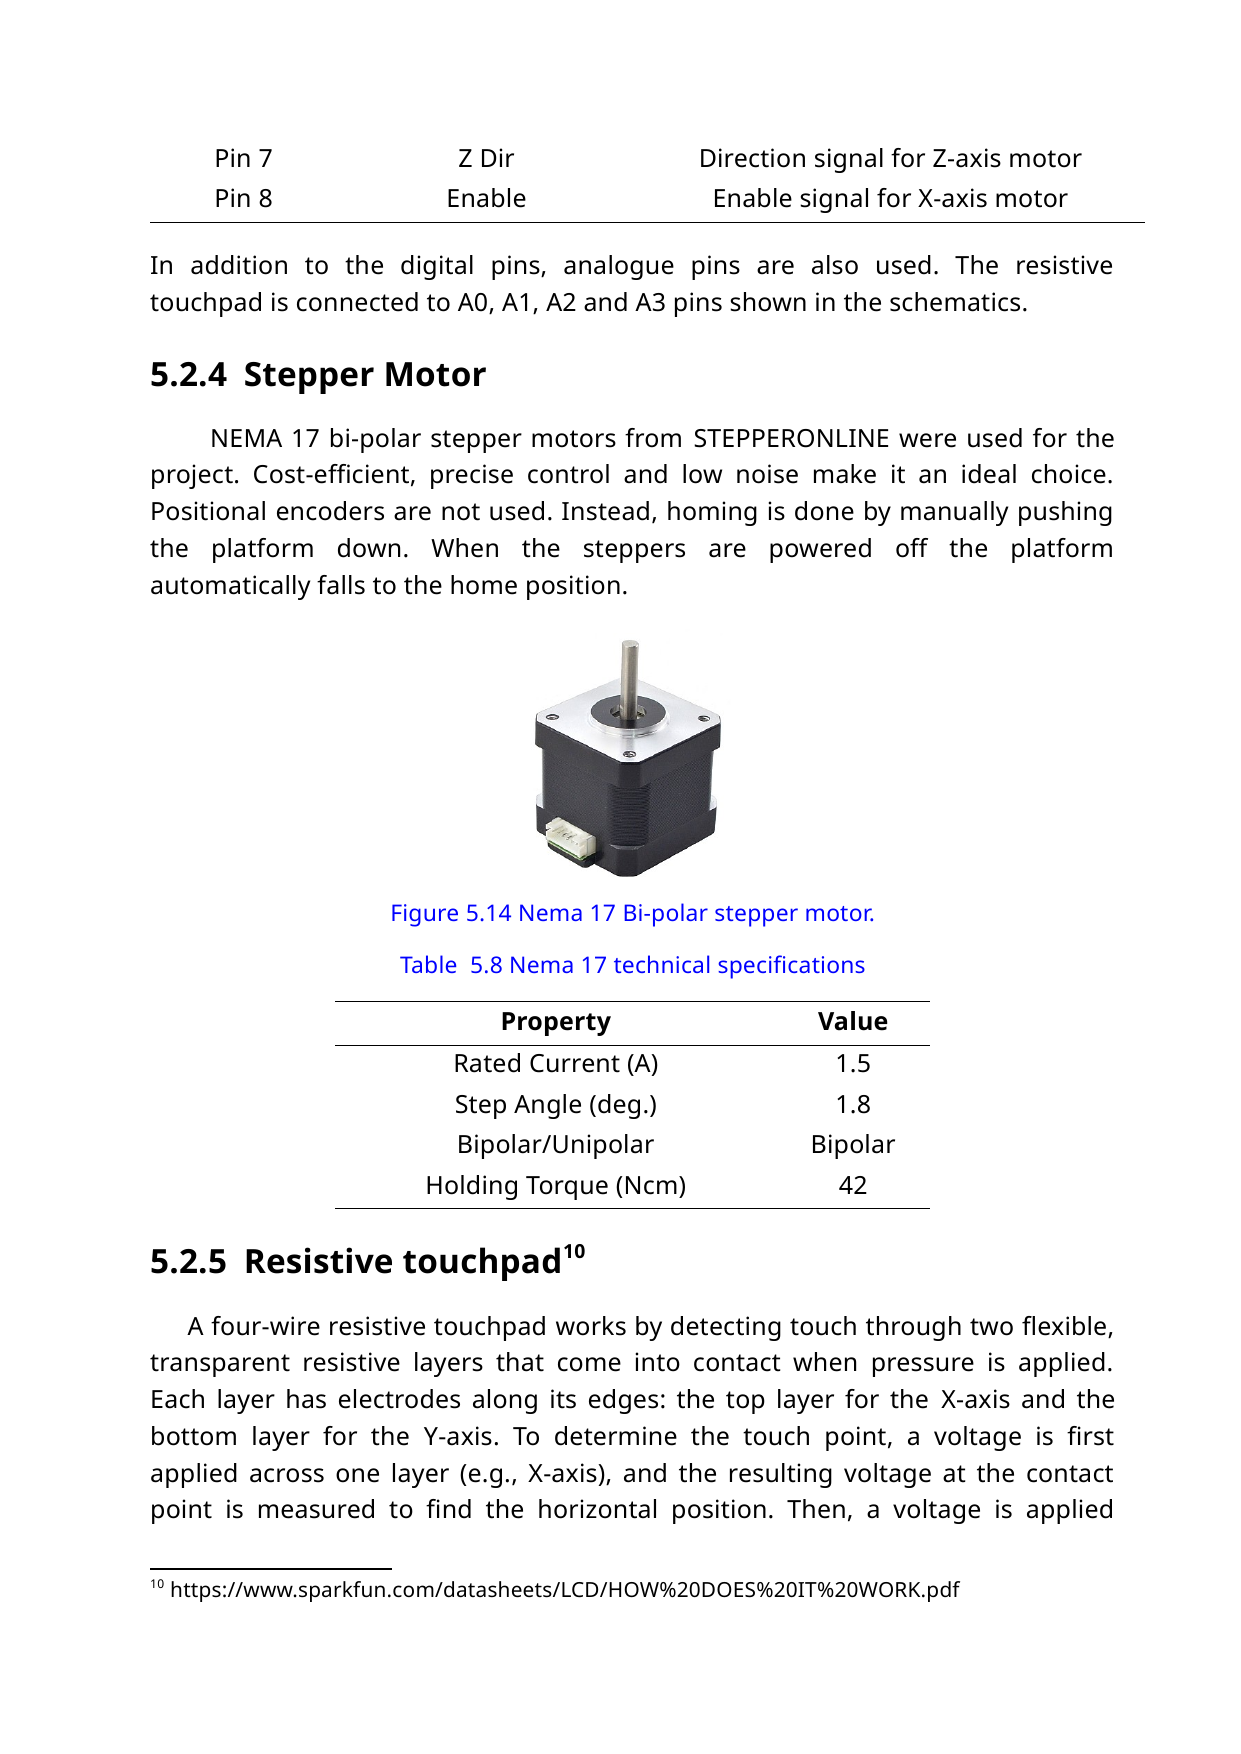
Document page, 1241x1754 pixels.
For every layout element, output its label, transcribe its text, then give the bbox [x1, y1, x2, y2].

table_cell Pin 8 [150, 181, 337, 222]
table_header Value [776, 1002, 930, 1045]
table_cell Enable signal for X-axis motor [636, 181, 1145, 222]
table_cell 1.8 [776, 1087, 930, 1127]
table_cell Bipolar/Unipolar [335, 1127, 776, 1168]
table_cell Pin 7 [150, 141, 337, 181]
text In addition to the digital pins, analogue pins are also used. The resistive touchpad is connected to A0, A1, A2 and A3 pins shown in the schematics. [150, 248, 1116, 318]
table_cell Holding Torque (Ncm) [335, 1168, 776, 1208]
table_cell 1.5 [776, 1046, 930, 1087]
picture [502, 629, 764, 891]
table_cell Enable [337, 181, 636, 222]
table_cell 42 [776, 1168, 930, 1208]
text NEMA 17 bi-polar stepper motors from STEPPERONLINE were used for the project. Cost-efficient, precise control and low noise make it an ideal choice. Positional encoders are not used. Instead, homing is done by manually pushing the platform down. When the steppers are powered off the platform automatically falls to the home position. [150, 420, 1116, 601]
table_cell Step Angle (deg.) [335, 1087, 776, 1127]
subtitle Stepper Motor [150, 350, 1116, 396]
table_cell Direction signal for Z-axis motor [636, 141, 1145, 181]
table_cell Rated Current (A) [335, 1046, 776, 1087]
table_cell Bipolar [776, 1127, 930, 1168]
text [150, 1308, 1116, 1526]
table_cell Z Dir [337, 141, 636, 181]
table_header Property [335, 1002, 776, 1045]
subtitle Resistive touchpad [150, 1238, 1116, 1284]
